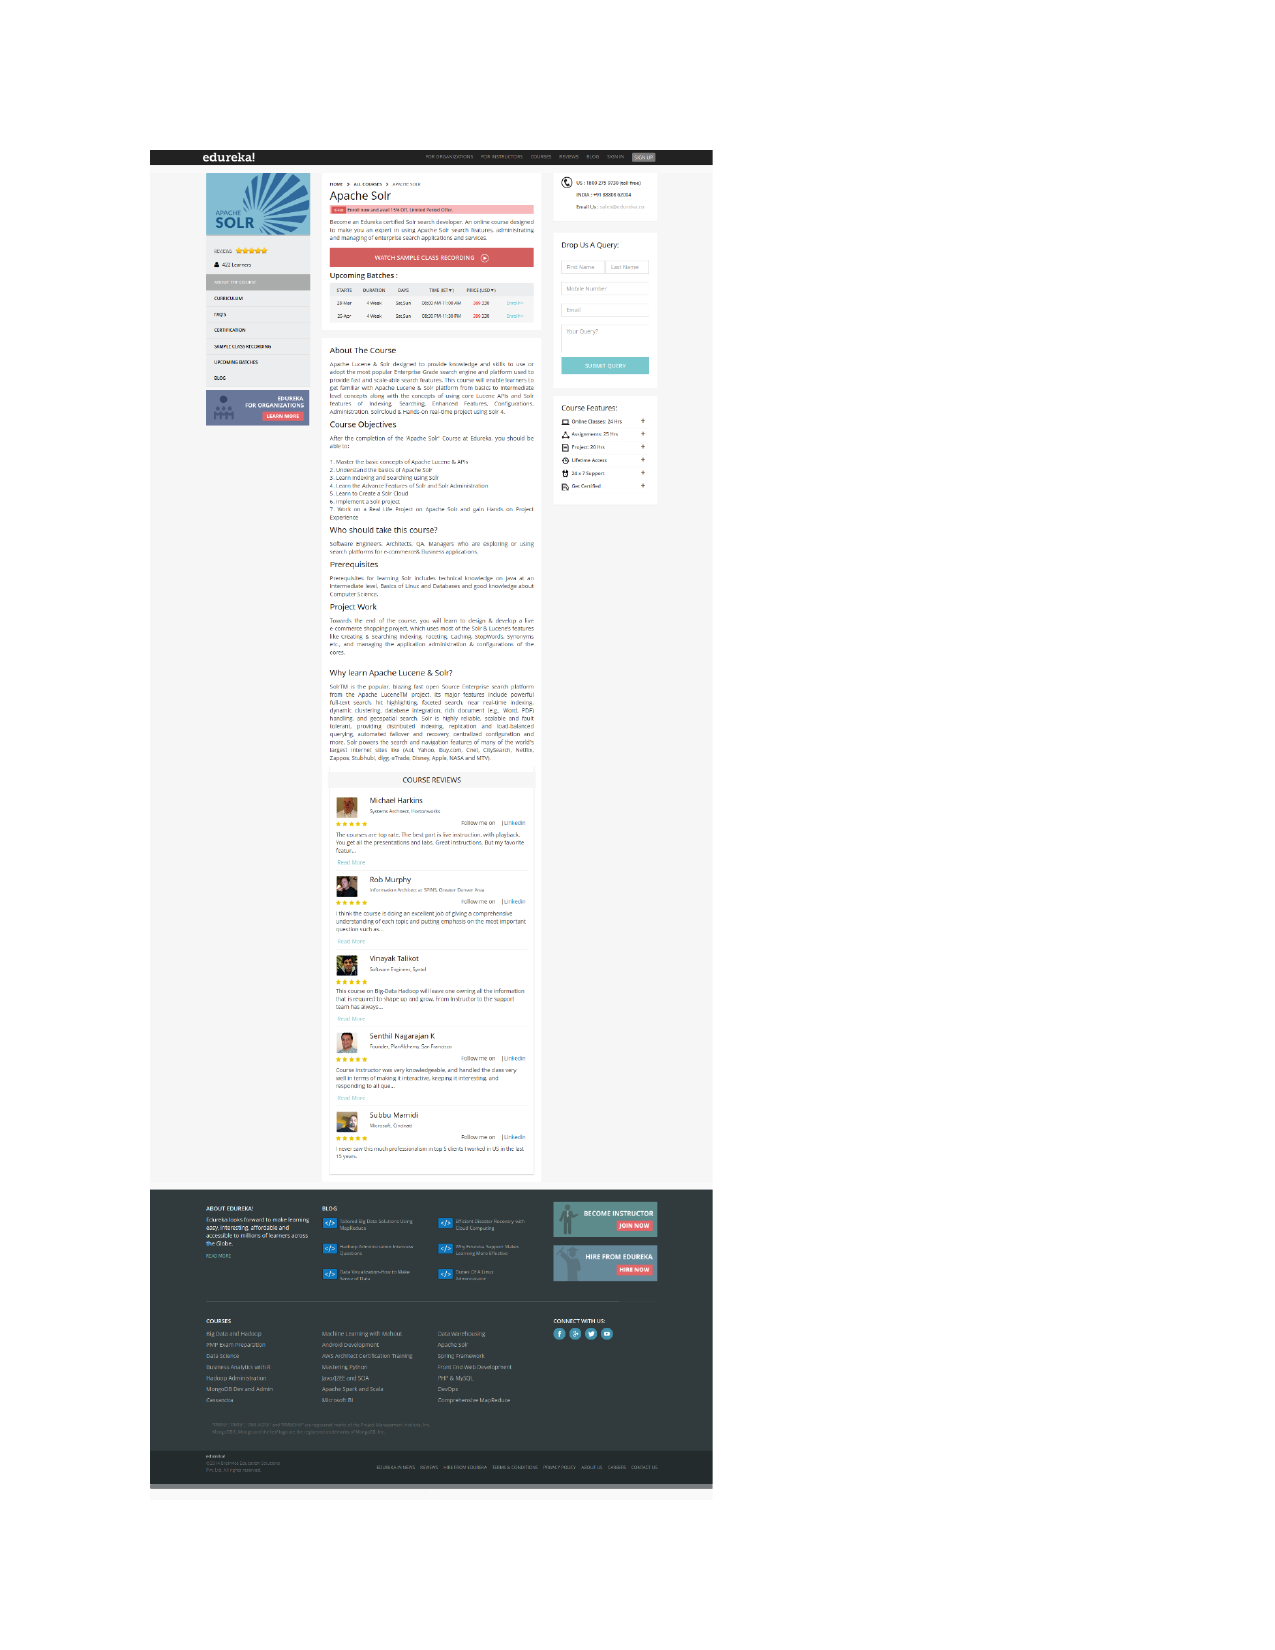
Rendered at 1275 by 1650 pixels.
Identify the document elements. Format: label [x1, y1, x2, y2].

picture [150, 150, 713, 1500]
